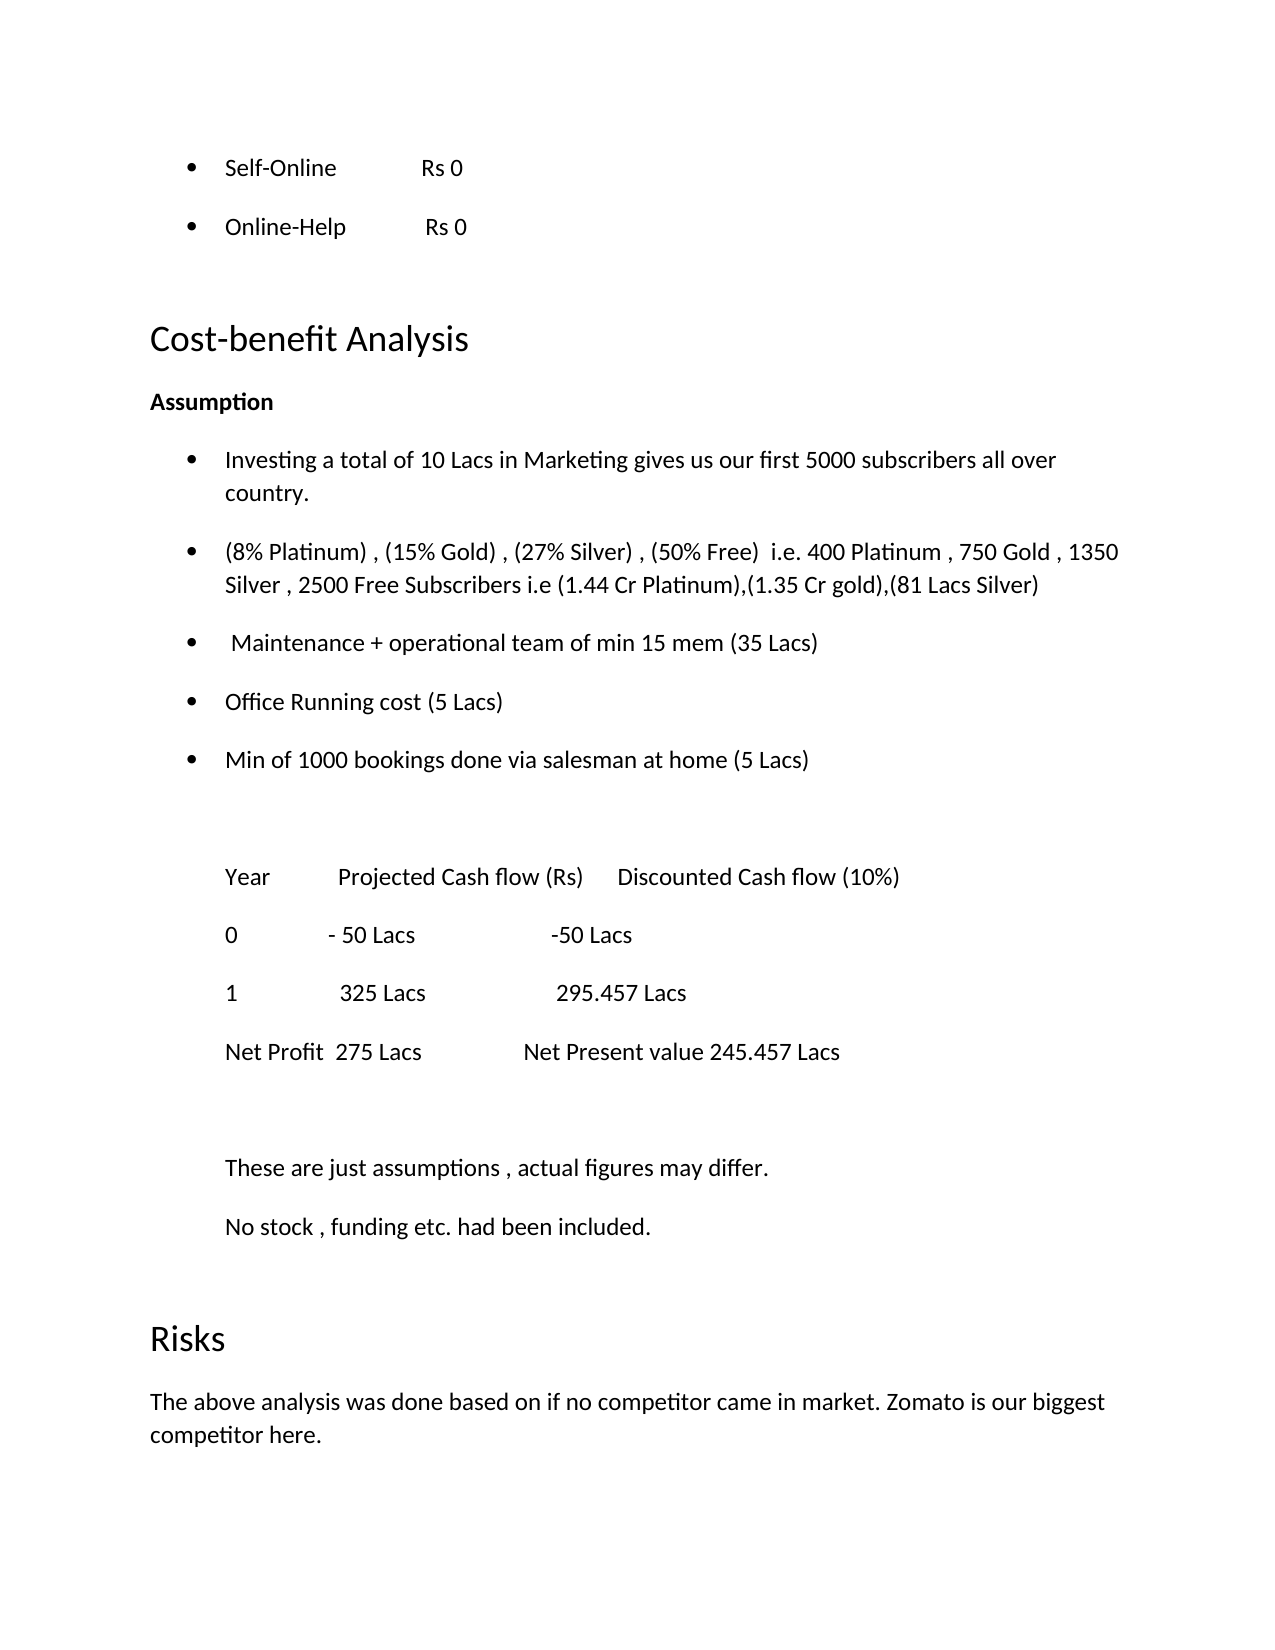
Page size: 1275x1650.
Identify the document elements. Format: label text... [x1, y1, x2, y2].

text The above analysis was done based on if no competitor came in market. Zomato is our biggest competitor here. [150, 1383, 1125, 1450]
list Office Running cost (5 Lacs) [187, 683, 1125, 717]
list Online-Help Rs 0 [187, 208, 1125, 242]
text 1 325 Lacs 295.457 Lacs [225, 975, 1125, 1008]
list Min of 1000 bookings done via salesman at home (5 Lacs) [187, 742, 1125, 775]
list Investing a total of 10 Lacs in Marketing gives us our first 5000 subscribers all over country. [187, 442, 1125, 508]
text 0 - 50 Lacs -50 Lacs [225, 917, 1125, 950]
list (8% Platinum) , (15% Gold) , (27% Silver) , (50% Free) i.e. 400 Platinum , 750 Gold , 1350 Silver , 2500 Free Subscribers i.e (1.44 Cr Platinum),(1.35 Cr gold),(81 Lacs Silver) [187, 533, 1125, 600]
text These are just assumptions , actual figures may differ. [225, 1150, 1125, 1183]
list Maintenance + operational team of min 15 mem (35 Lacs) [187, 625, 1125, 658]
text No stock , funding etc. had been included. [225, 1208, 1125, 1242]
list Self-Online Rs 0 [187, 150, 1125, 183]
text Risks [150, 1325, 1125, 1358]
text Assumption [150, 383, 1125, 417]
text Year Projected Cash flow (Rs) Discounted Cash flow (10%) [225, 858, 1125, 892]
text Cost-benefit Analysis [150, 325, 1125, 358]
text Net Profit 275 Lacs Net Present value 245.457 Lacs [225, 1033, 1125, 1067]
